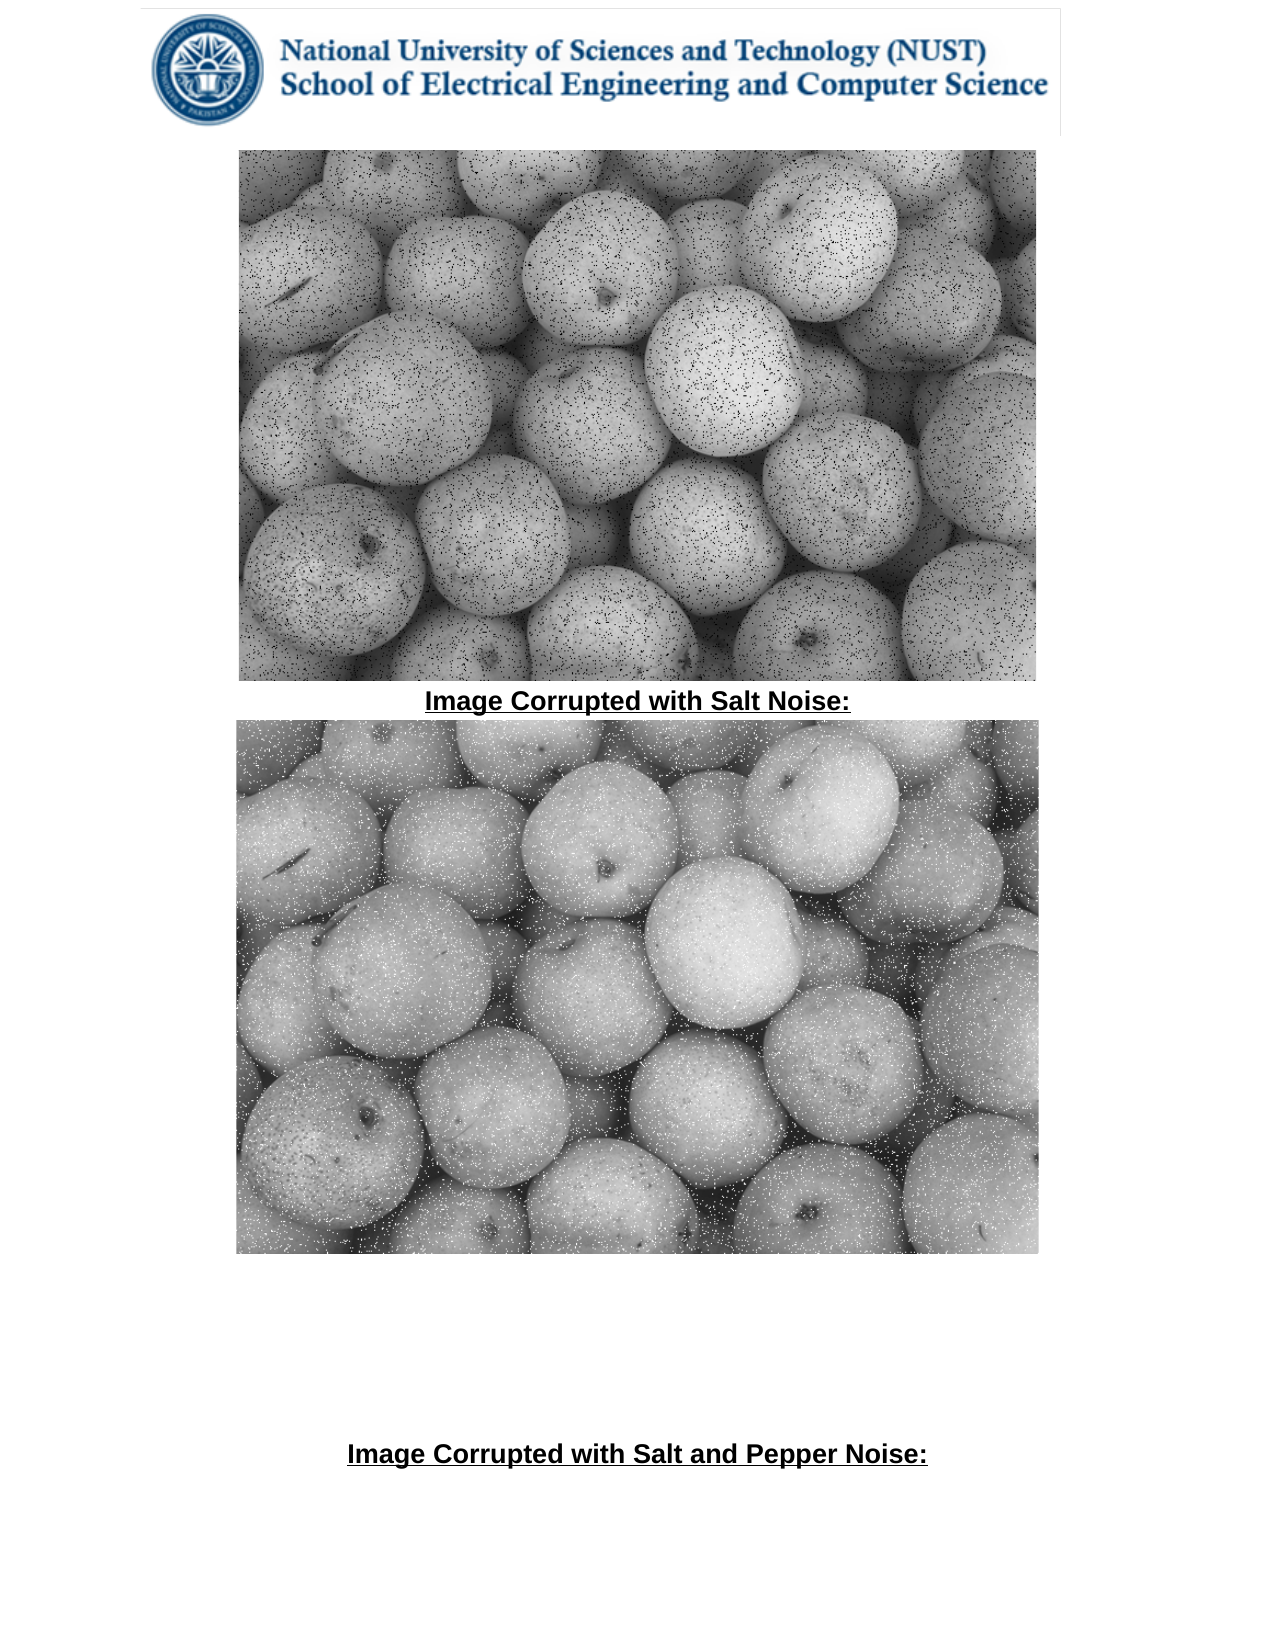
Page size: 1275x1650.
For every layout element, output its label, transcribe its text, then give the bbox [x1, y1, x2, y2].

text Image Corrupted with Salt Noise: [150, 684, 1125, 716]
picture [140, 7, 1062, 136]
text Image Corrupted with Salt and Pepper Noise: [150, 1438, 1125, 1469]
picture [236, 720, 1039, 1254]
picture [238, 150, 1037, 681]
